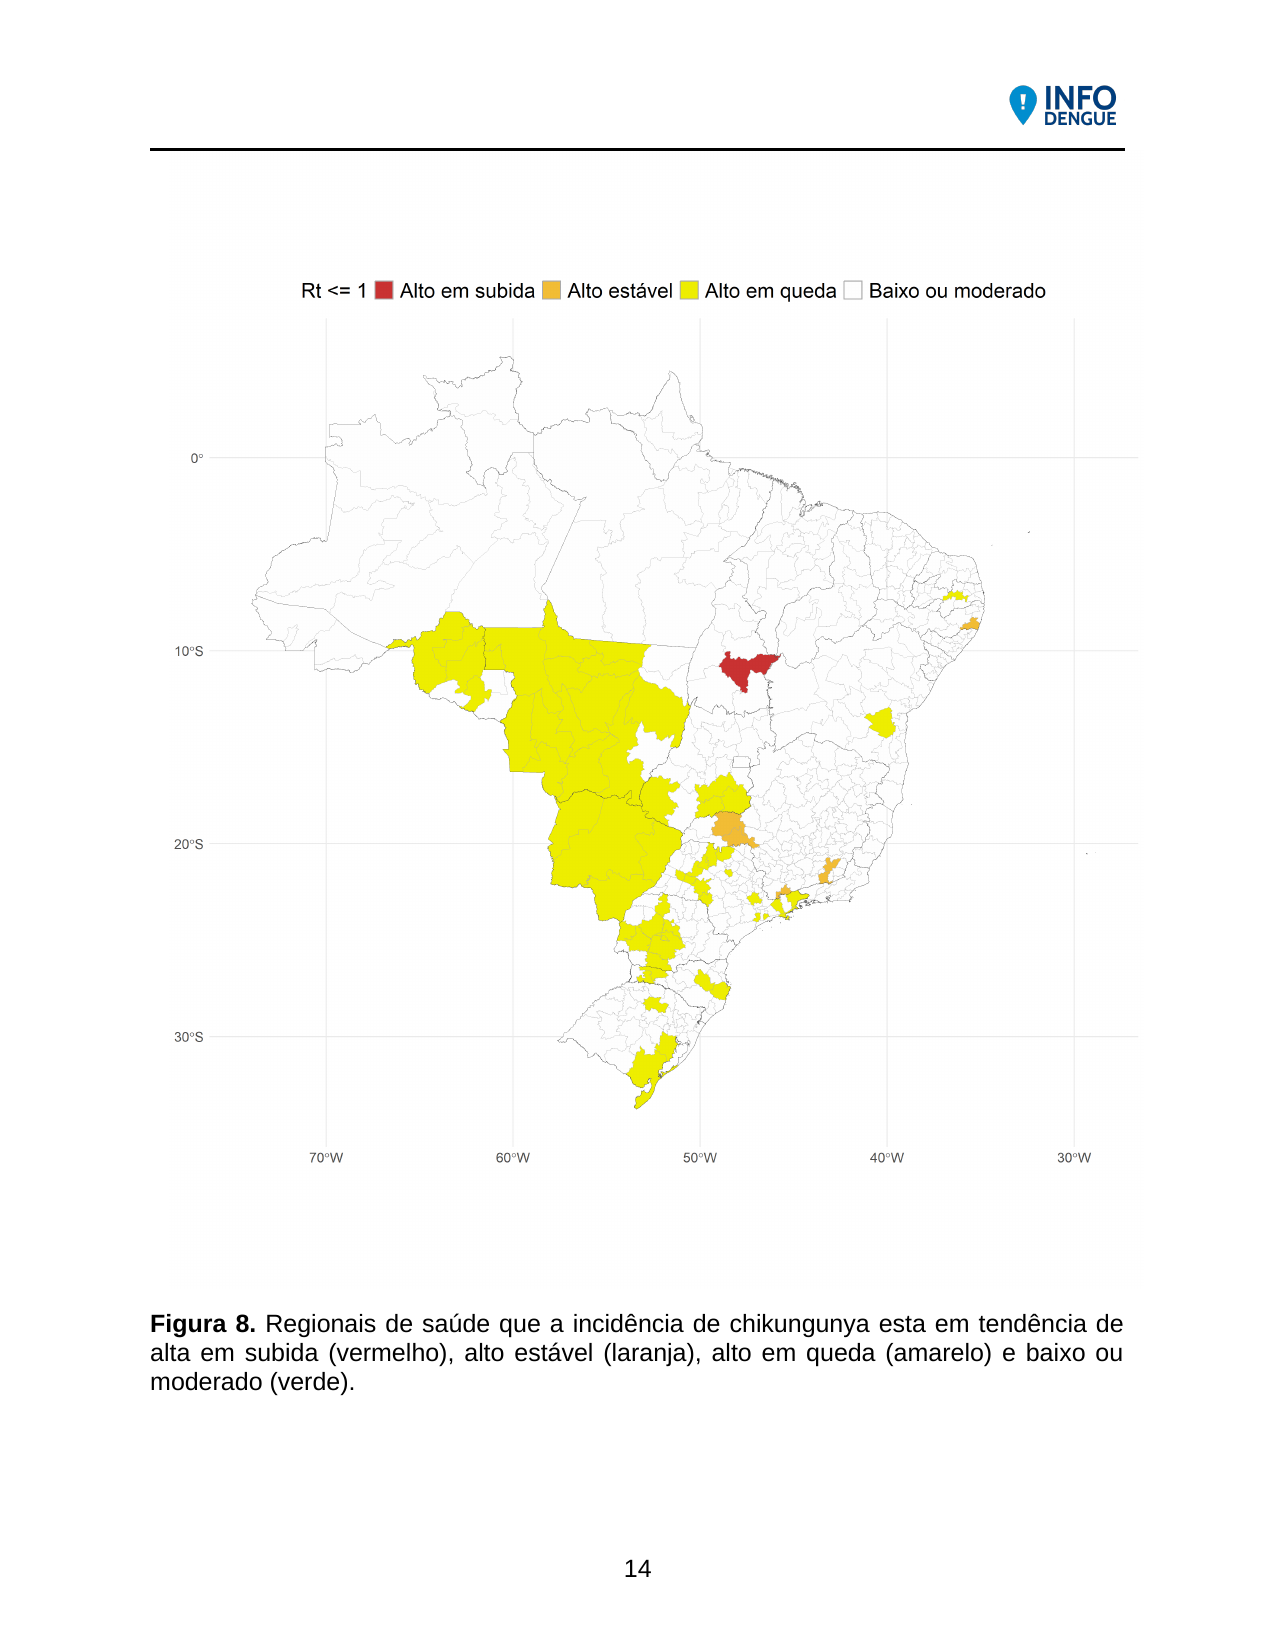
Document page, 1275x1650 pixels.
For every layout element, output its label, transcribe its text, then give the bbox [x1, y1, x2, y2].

picture [1000, 75, 1125, 136]
text Figura 8. Regionais de saúde que a incidência de chikungunya esta em tendência de alta em subida (vermelho), alto estável (laranja), alto em queda (amarelo) e baixo ou moderado (verde). [150, 1309, 1125, 1395]
picture [168, 150, 1144, 1289]
